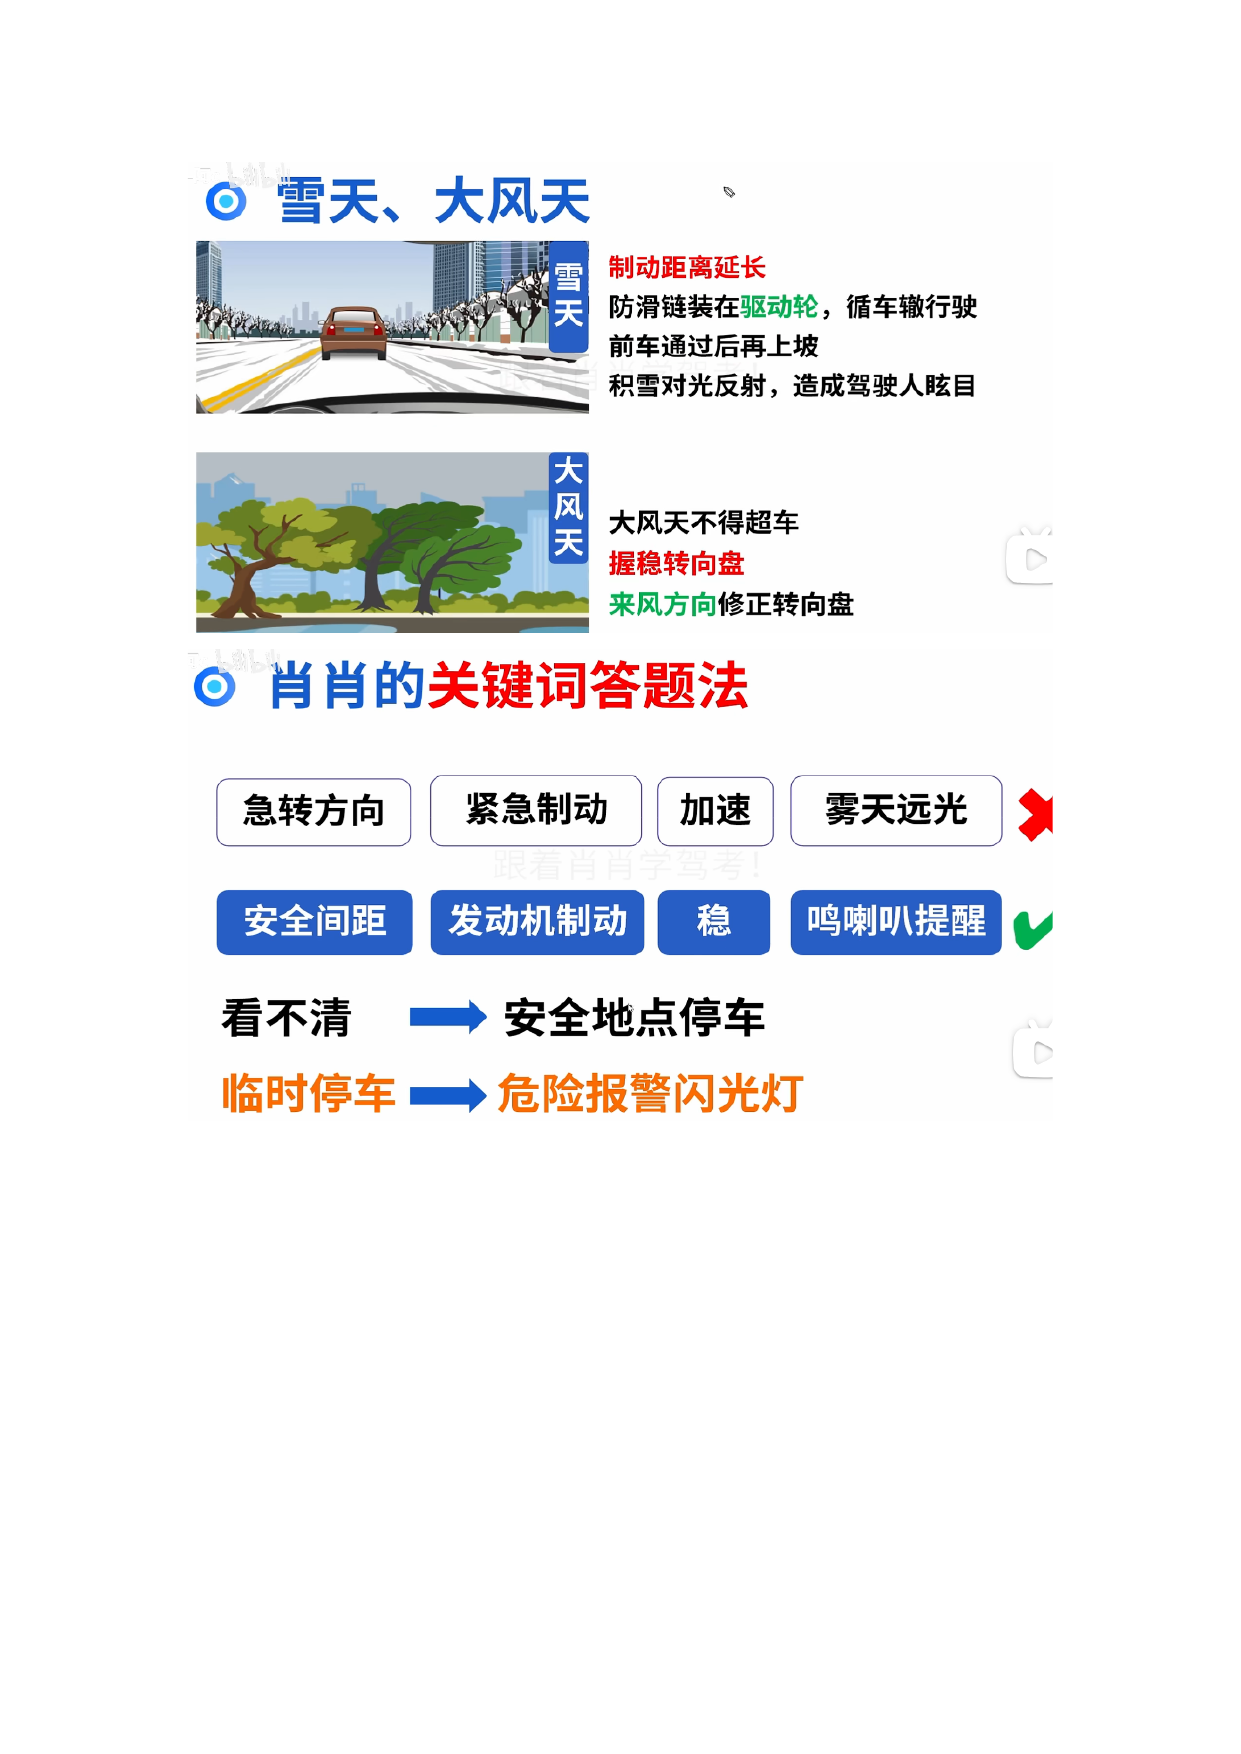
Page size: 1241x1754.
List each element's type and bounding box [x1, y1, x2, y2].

picture [187, 162, 1053, 633]
picture [187, 649, 1053, 1121]
